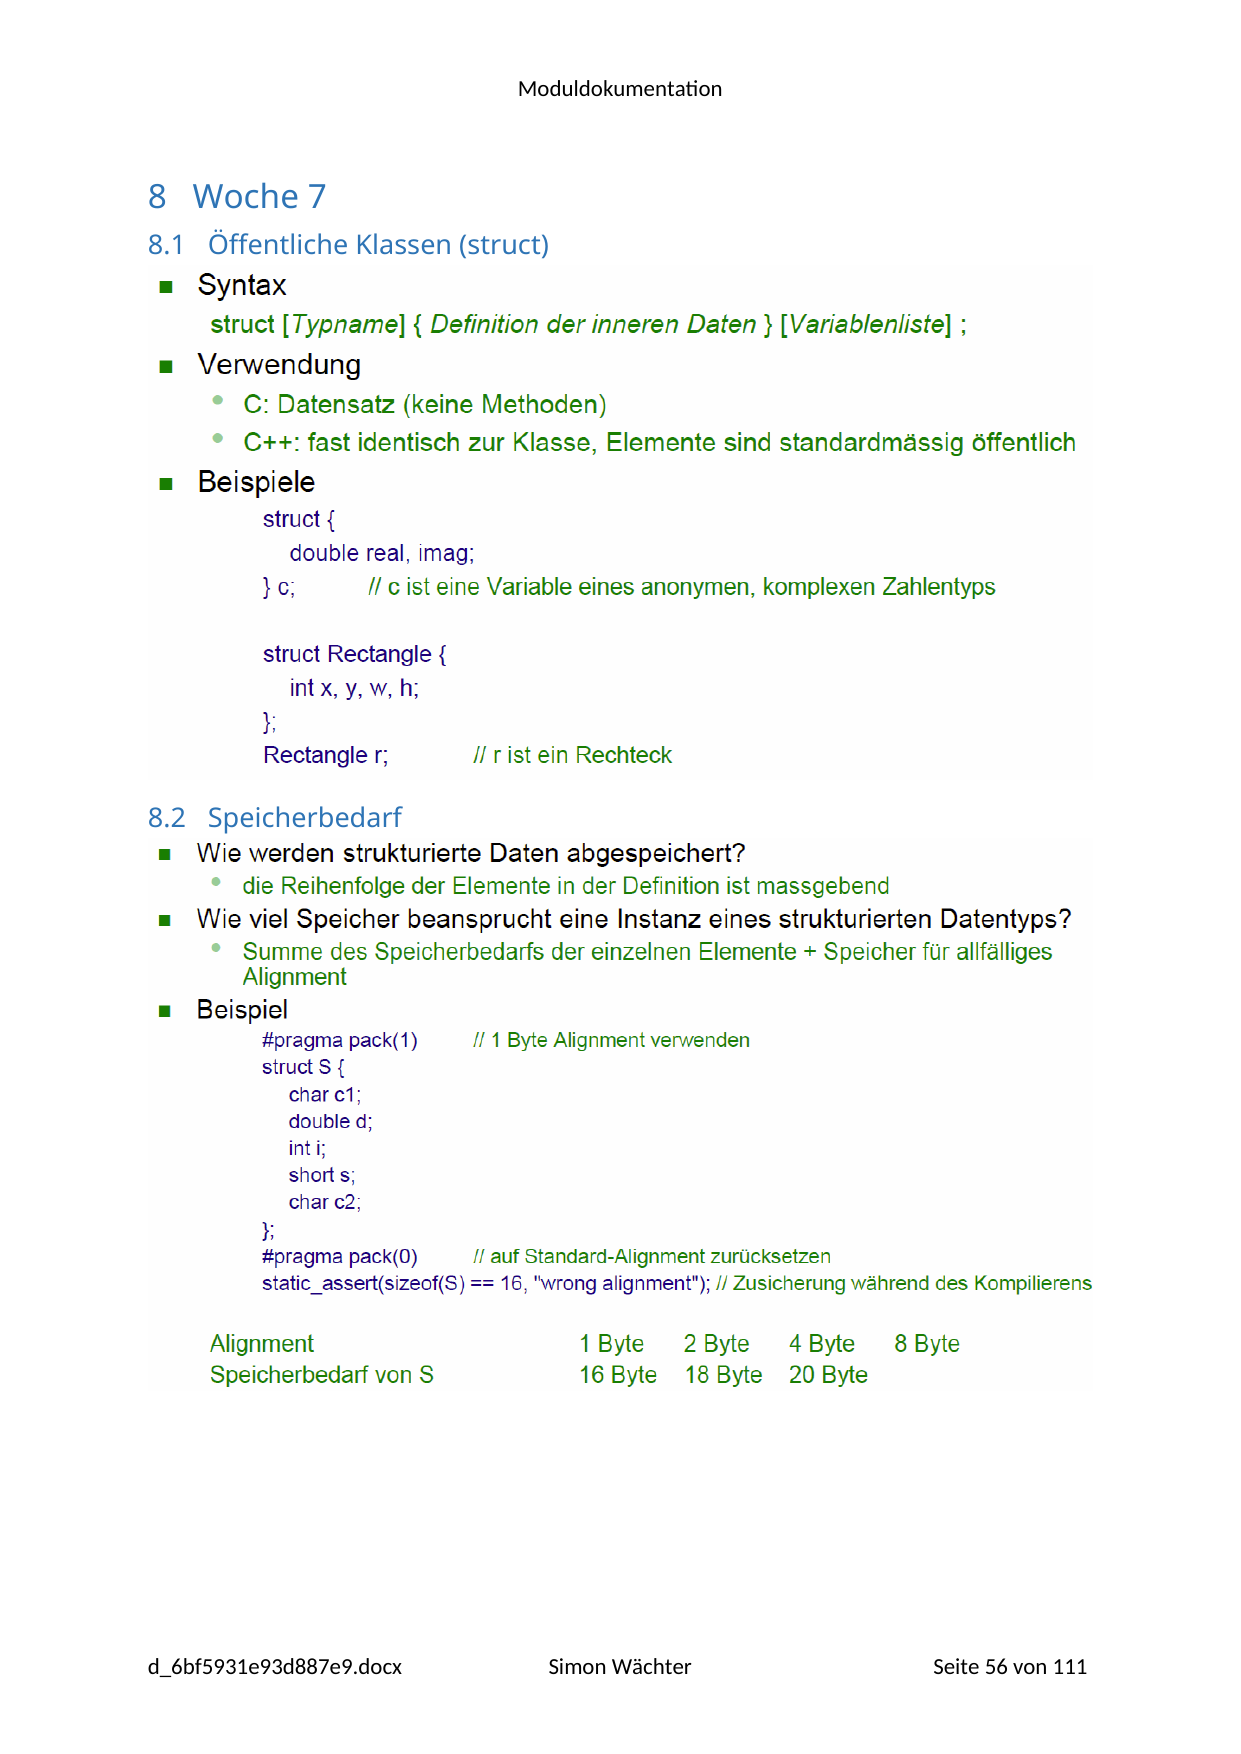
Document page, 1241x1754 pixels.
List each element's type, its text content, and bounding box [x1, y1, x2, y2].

picture [147, 265, 1093, 780]
subtitle Woche 7 [148, 173, 1093, 218]
picture [147, 838, 1093, 1391]
subtitle Öffentliche Klassen (struct) [148, 226, 1093, 263]
subtitle Speicherbedarf [148, 799, 1093, 836]
